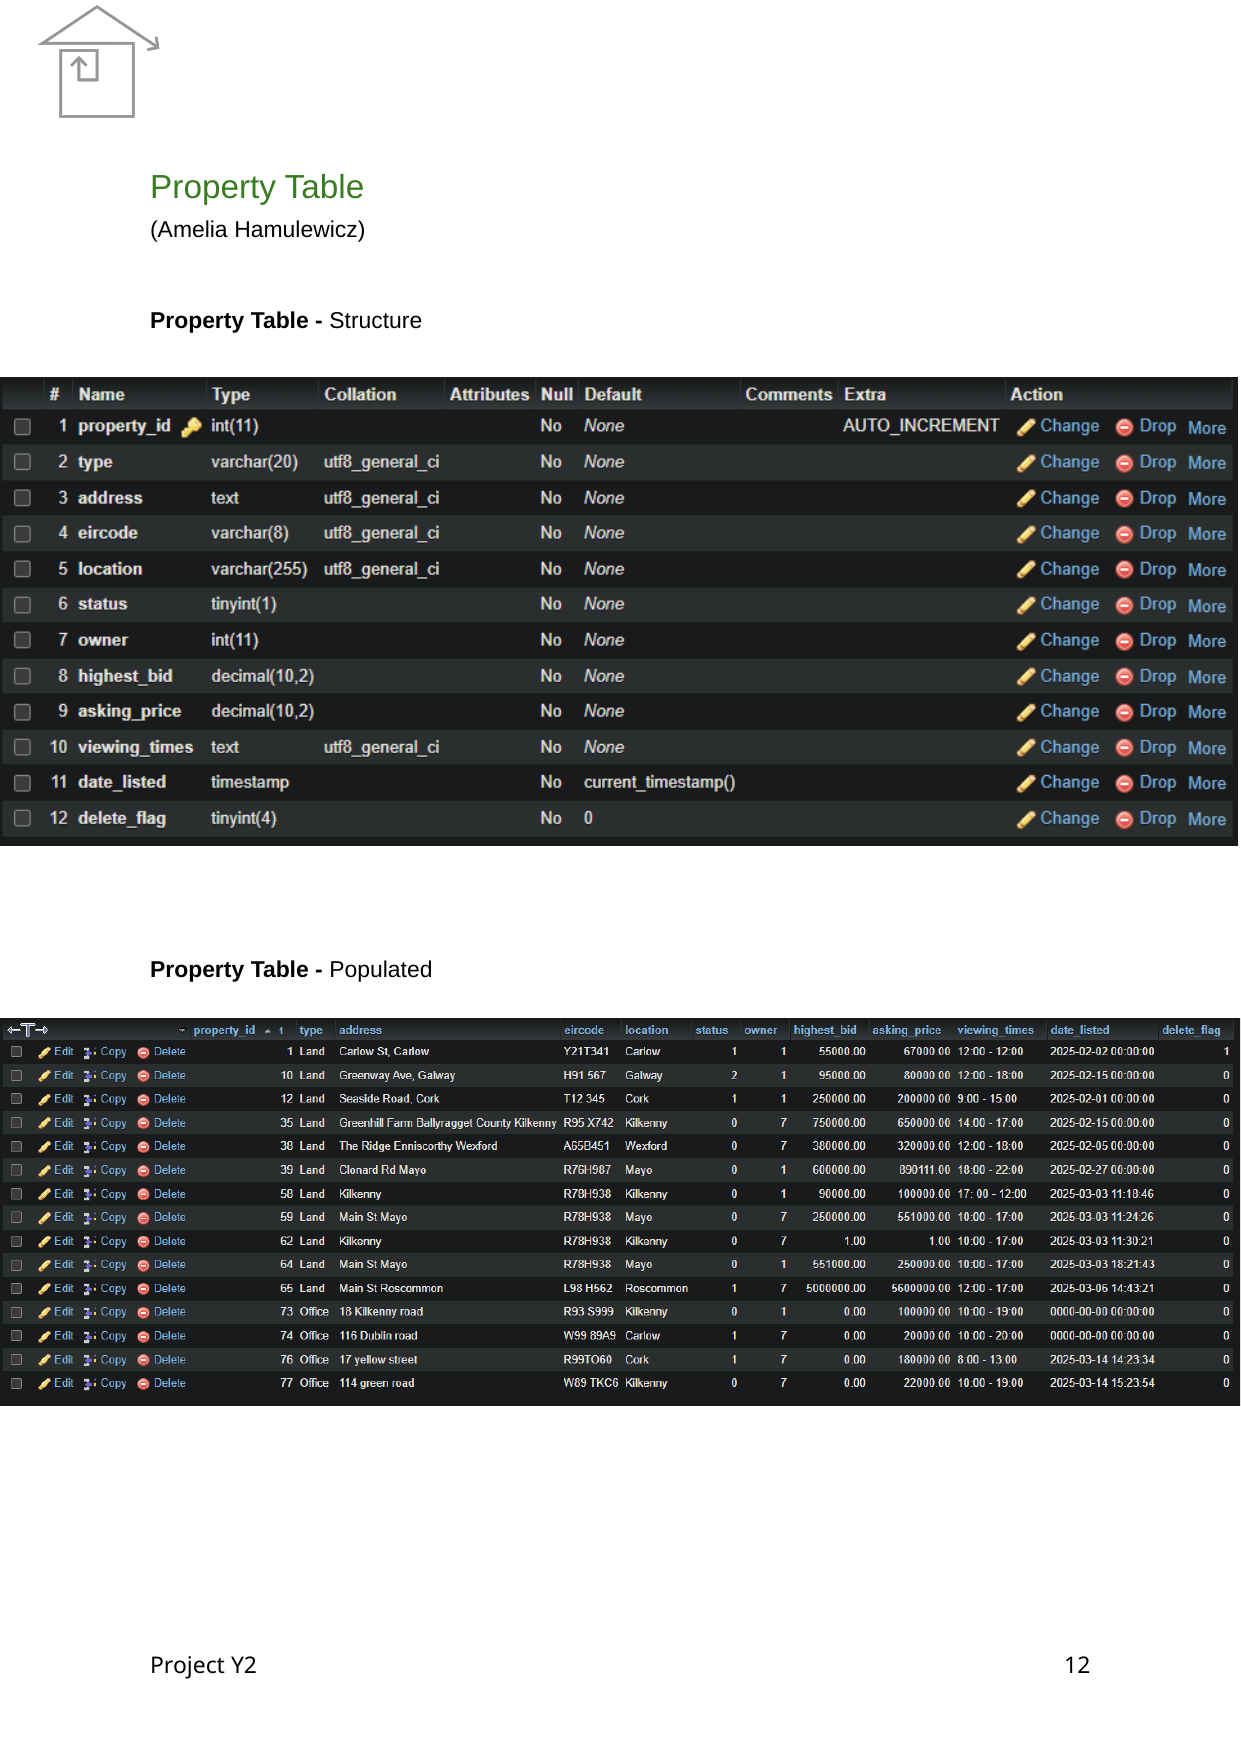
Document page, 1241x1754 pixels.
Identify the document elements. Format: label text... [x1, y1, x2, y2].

text Property Table - Structure [150, 307, 1090, 333]
picture [0, 377, 1238, 846]
subtitle Property Table [150, 167, 1090, 205]
picture [0, 1018, 1241, 1406]
text Property Table - Populated [150, 956, 1090, 983]
picture [31, 0, 160, 122]
text (Amelia Hamulewicz) [150, 216, 1090, 243]
